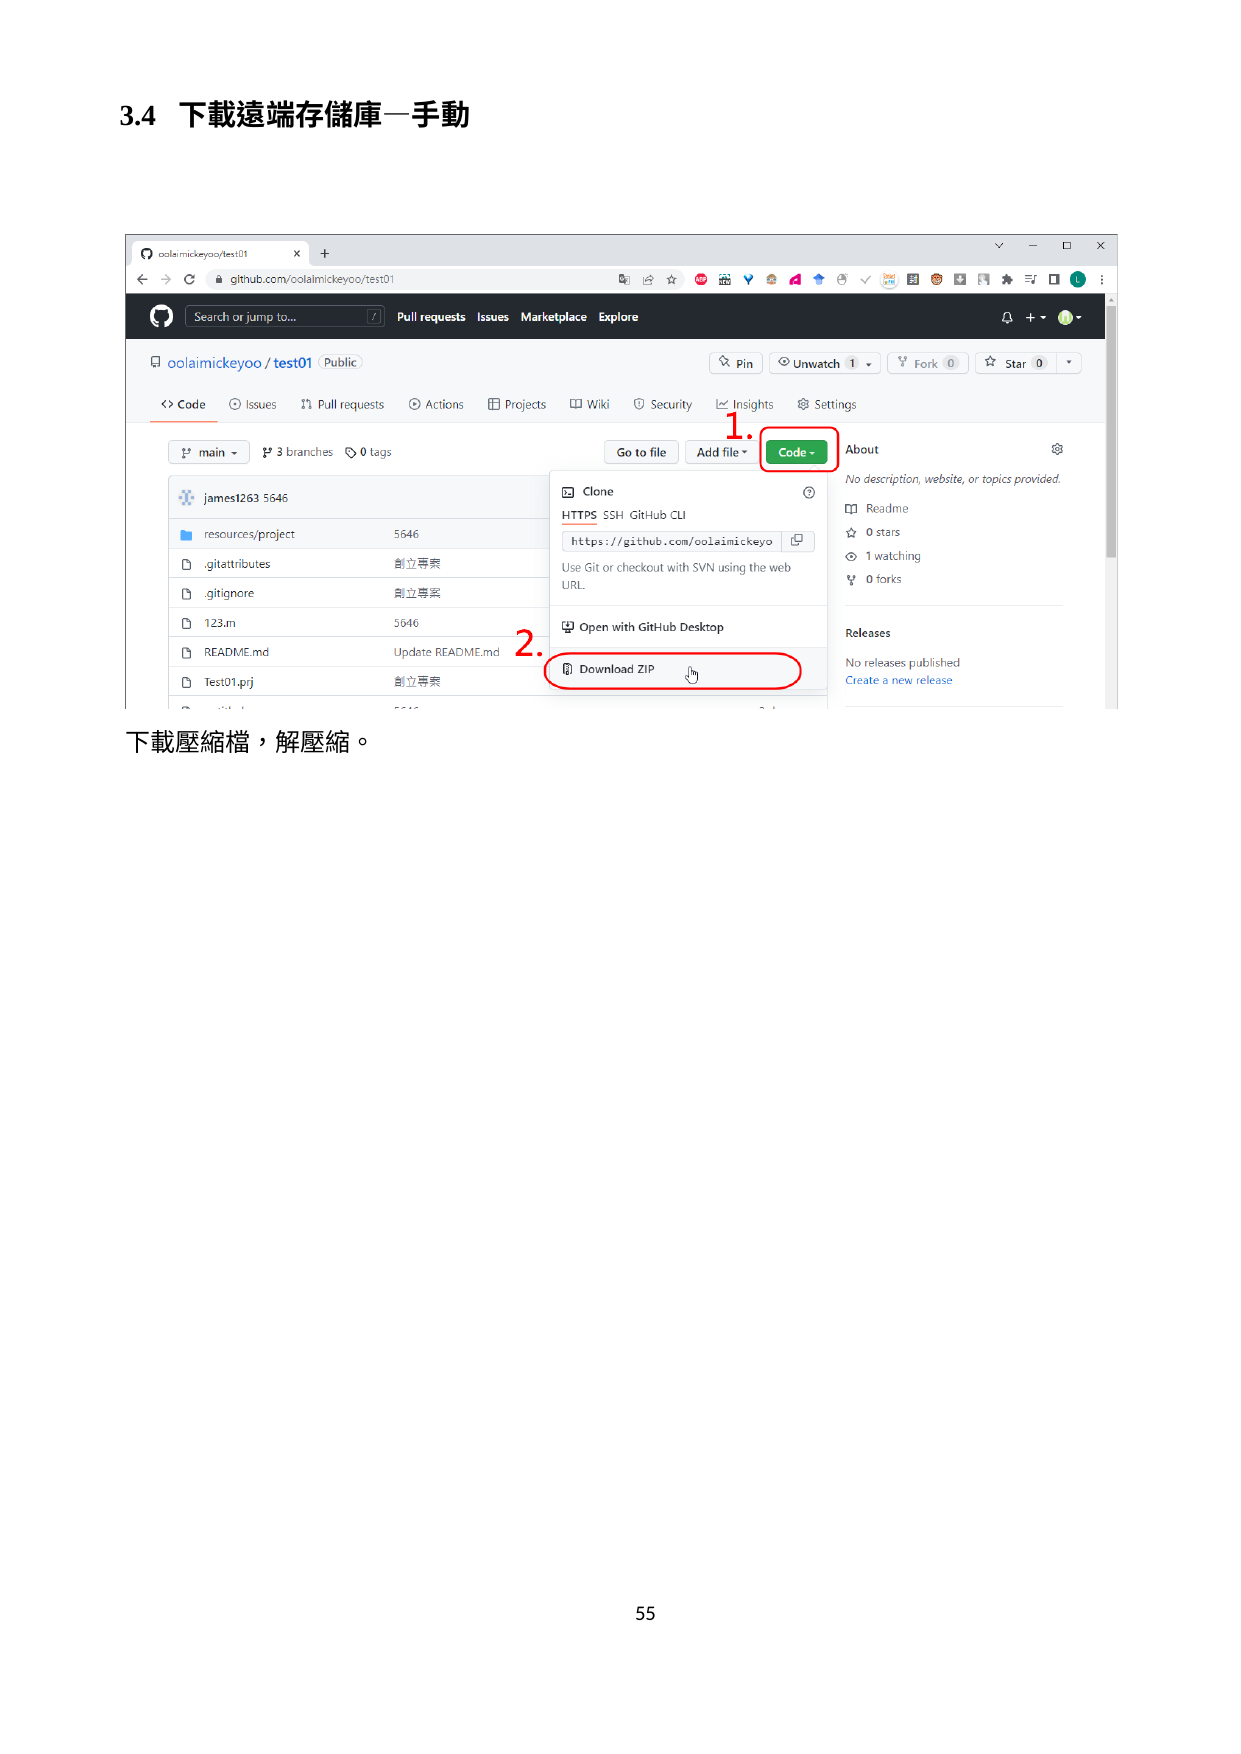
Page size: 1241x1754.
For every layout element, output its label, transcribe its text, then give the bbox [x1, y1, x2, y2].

subtitle 下載遠端存儲庫—手動 [119, 75, 1165, 150]
picture [125, 234, 1118, 709]
text 下載壓縮檔，解壓縮。 [75, 722, 1165, 759]
